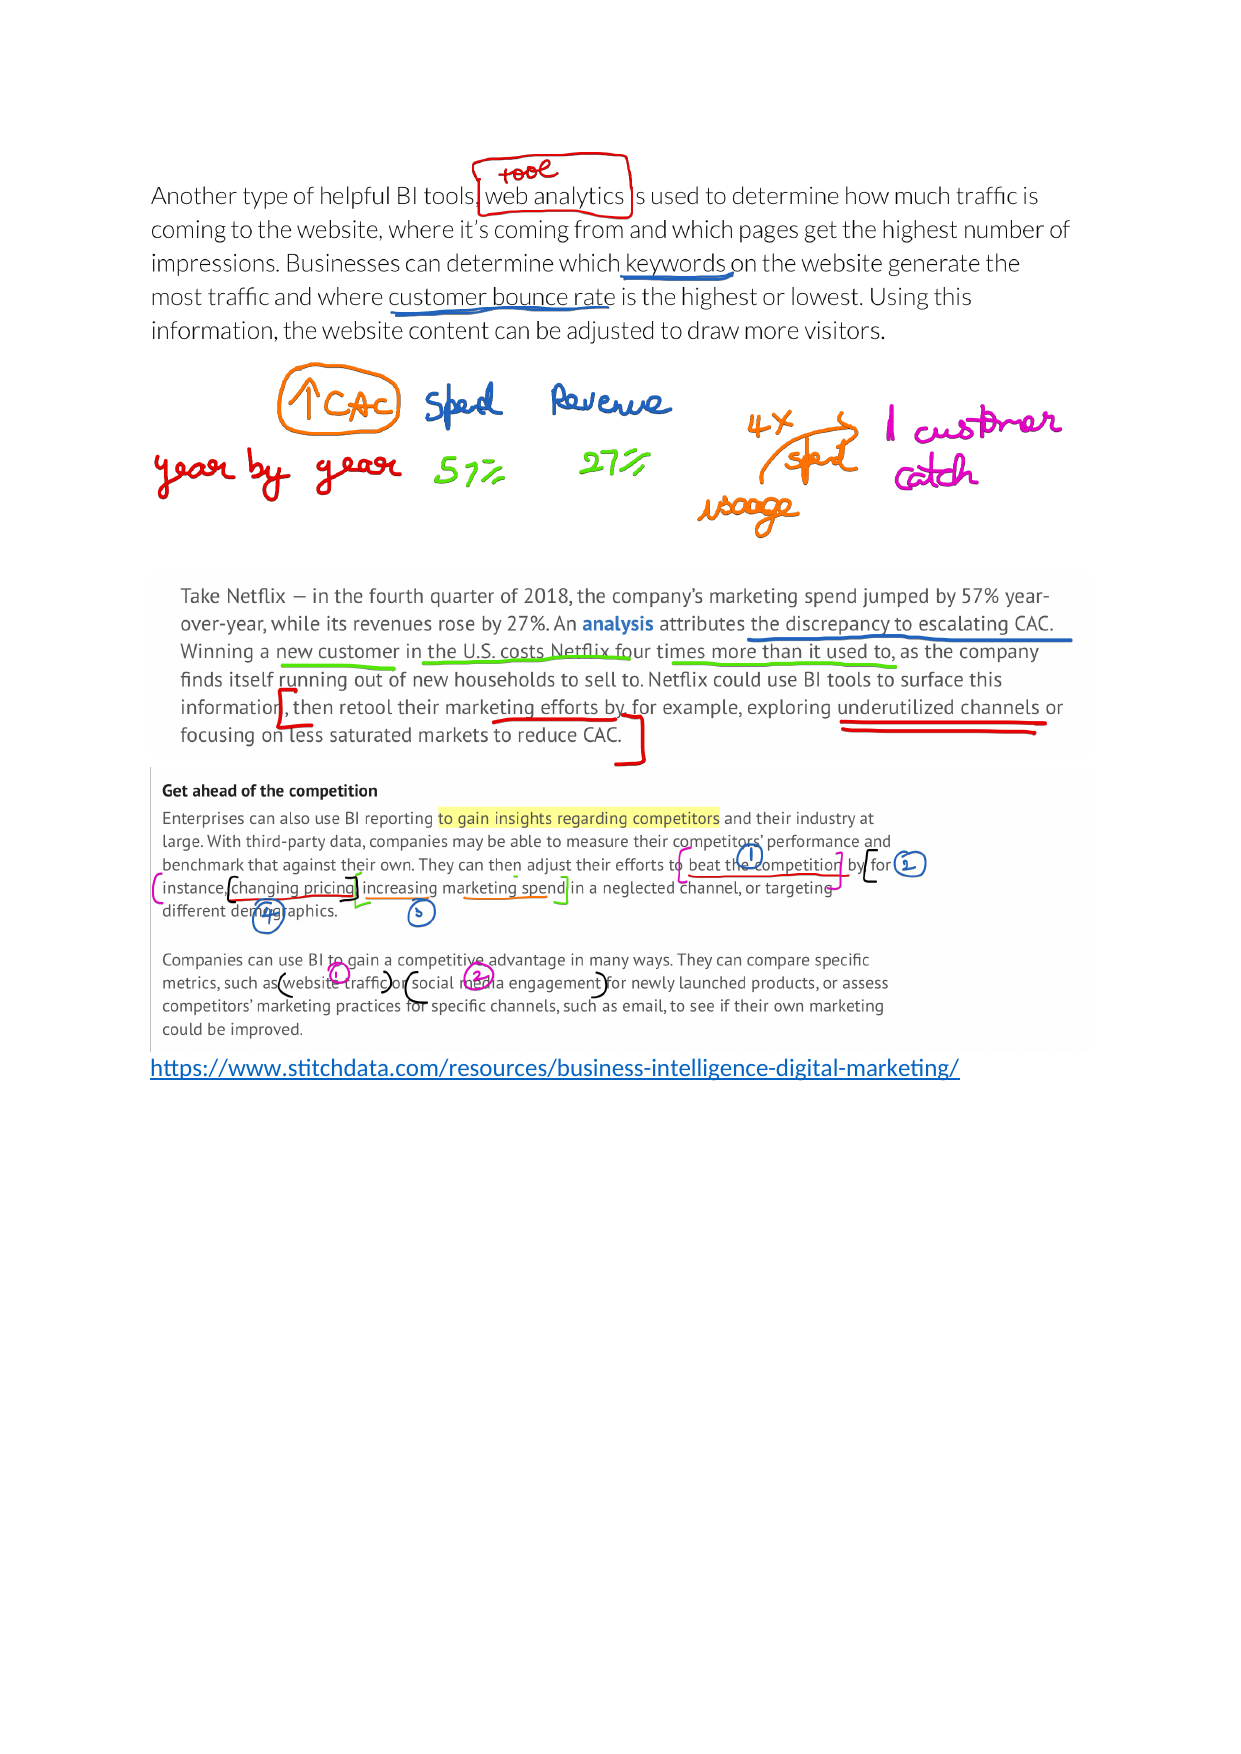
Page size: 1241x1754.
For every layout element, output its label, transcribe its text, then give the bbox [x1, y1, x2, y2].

picture [150, 150, 1091, 1052]
text https://www.stitchdata.com/resources/business-intelligence-digital-marketing/ [150, 1052, 1090, 1083]
